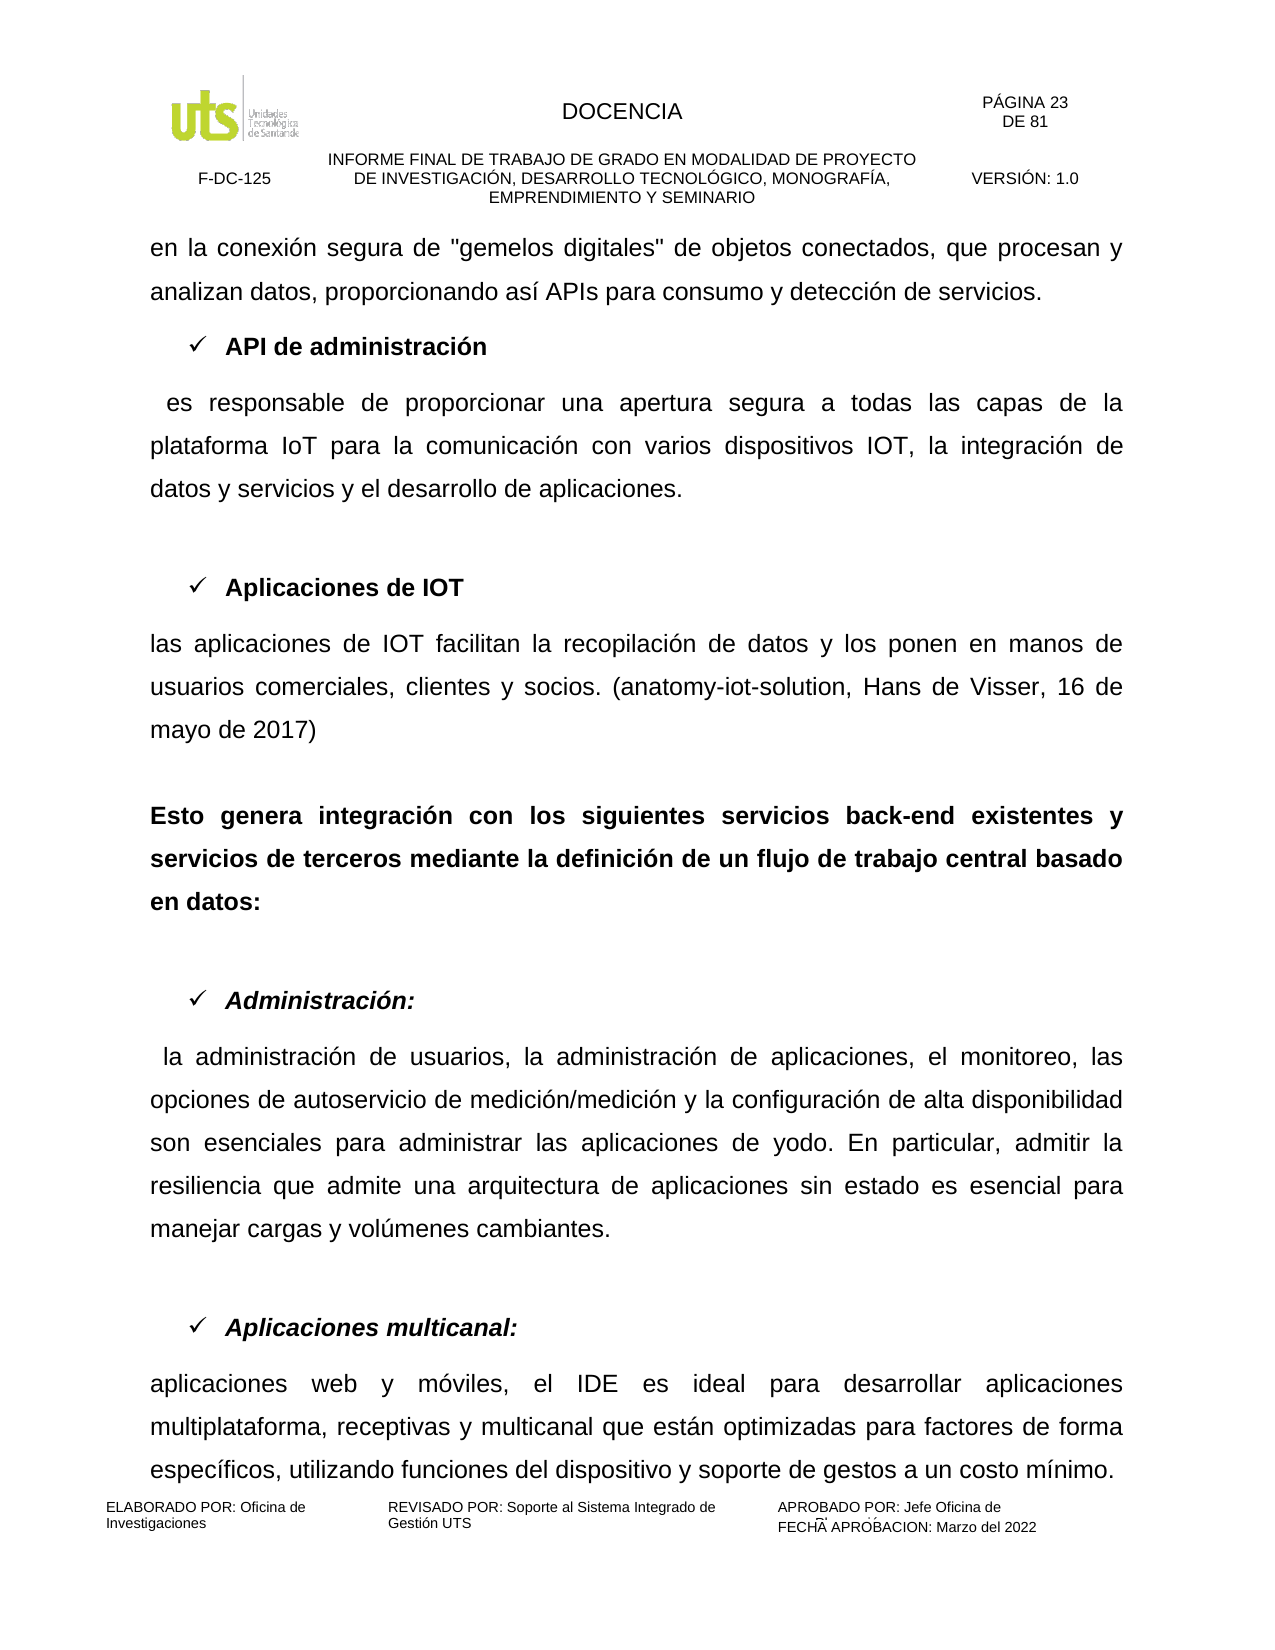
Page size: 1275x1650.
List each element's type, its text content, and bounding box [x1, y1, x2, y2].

subtitle Administración: [187, 986, 1125, 1015]
text es responsable de proporcionar una apertura segura a todas las capas de la plataforma IoT para la comunicación con varios dispositivos IOT, la integración de datos y servicios y el desarrollo de aplicaciones. [150, 388, 1125, 503]
subtitle Aplicaciones multicanal: [187, 1313, 1125, 1342]
text la administración de usuarios, la administración de aplicaciones, el monitoreo, las opciones de autoservicio de medición/medición y la configuración de alta disponibilidad son esenciales para administrar las aplicaciones de yodo. En particular, admitir la resiliencia que admite una arquitectura de aplicaciones sin estado es esencial para manejar cargas y volúmenes cambiantes. [150, 1042, 1125, 1243]
subtitle API de administración [187, 332, 1125, 361]
subtitle Aplicaciones de IOT [187, 573, 1125, 602]
text Esto genera integración con los siguientes servicios back-end existentes y servicios de terceros mediante la definición de un flujo de trabajo central basado en datos: [150, 801, 1125, 916]
text las aplicaciones de IOT facilitan la recopilación de datos y los ponen en manos de usuarios comerciales, clientes y socios. (anatomy-iot-solution, Hans de Visser, 16 de mayo de 2017) [150, 628, 1125, 743]
picture [170, 75, 299, 149]
text aplicaciones web y móviles, el IDE es ideal para desarrollar aplicaciones multiplataforma, receptivas y multicanal que están optimizadas para factores de forma específicos, utilizando funciones del dispositivo y soporte de gestos a un costo mínimo. [150, 1369, 1125, 1484]
